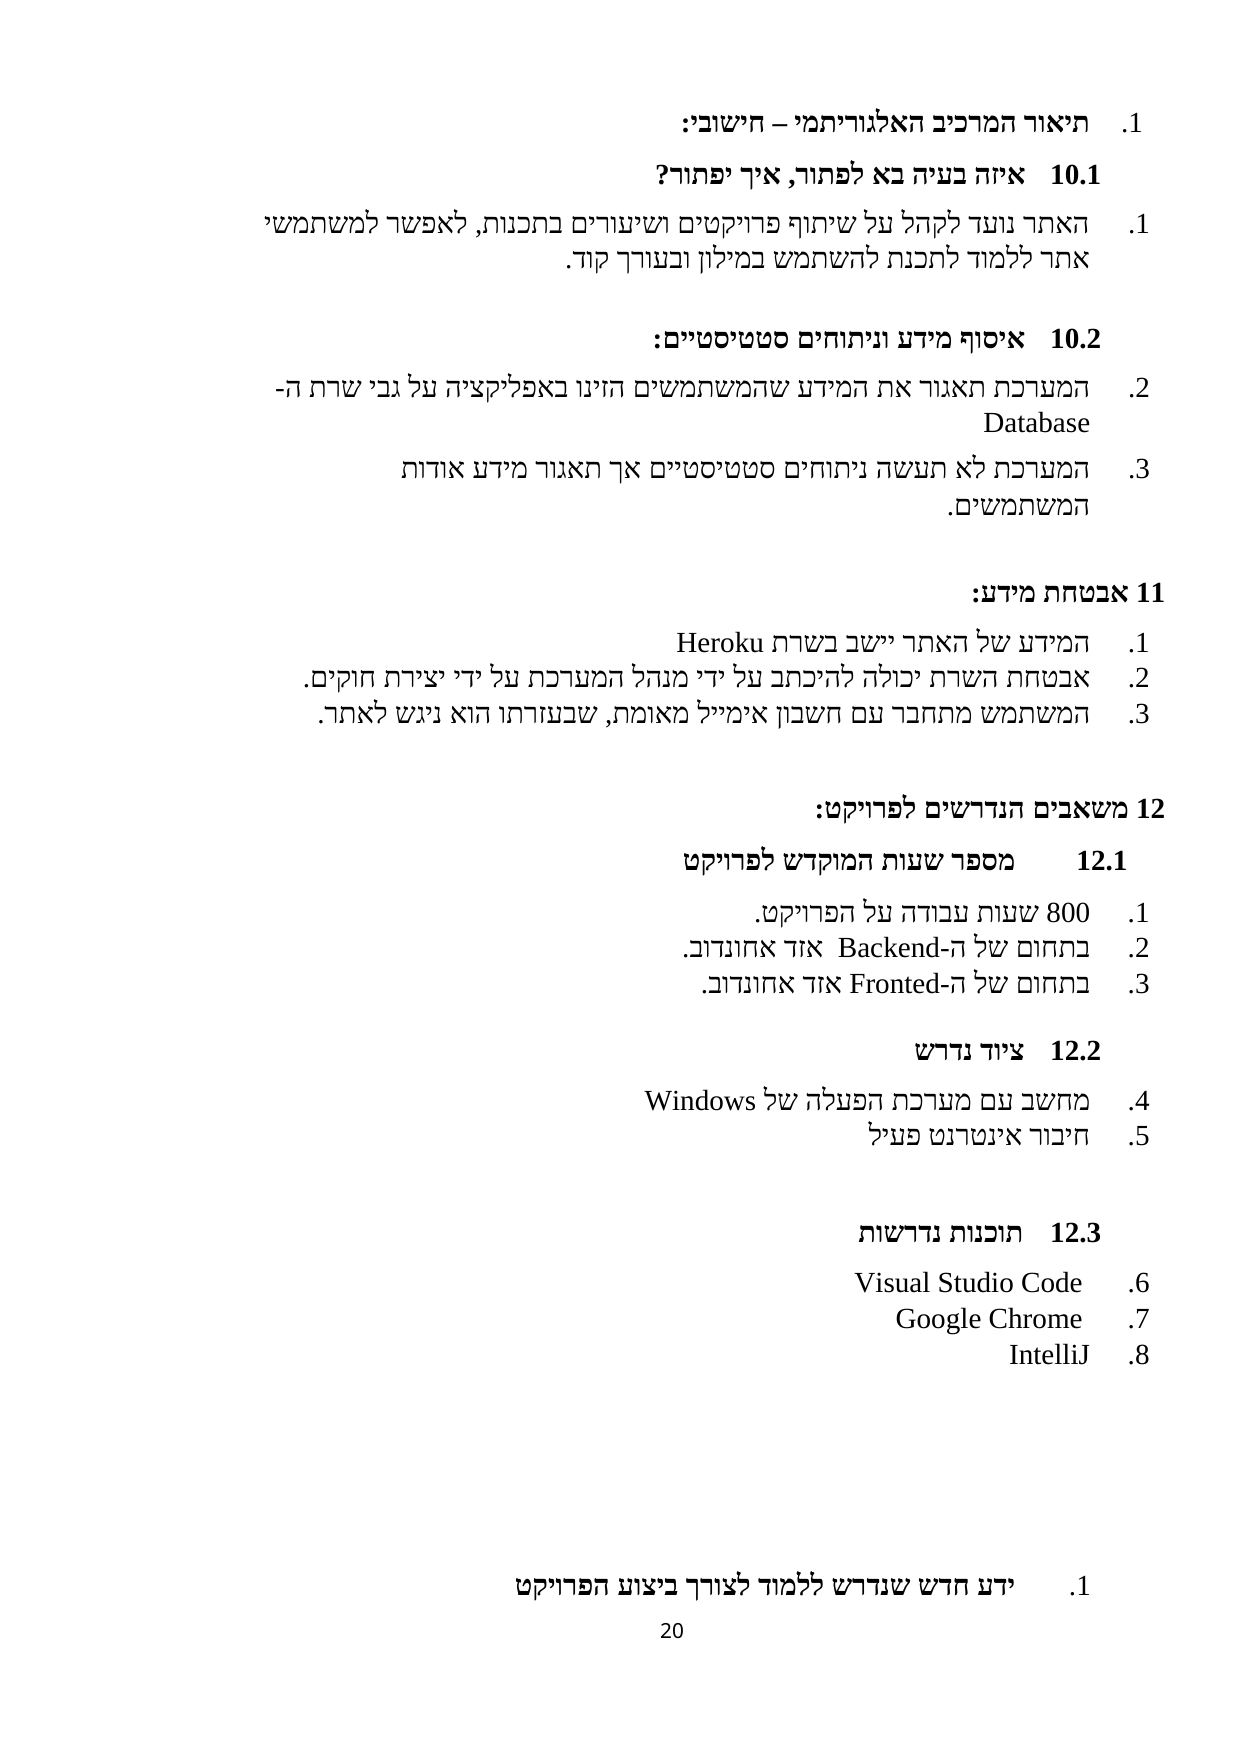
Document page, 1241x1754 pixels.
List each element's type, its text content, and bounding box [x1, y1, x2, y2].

text 11 אבטחת מידע: [75, 576, 1165, 609]
text 10.1 איזה בעיה בא לפתור, איך יפתור? [75, 157, 1165, 191]
list המשתמש מתחבר עם חשבון אימייל מאומת, שבעזרתו הוא ניגש לאתר. [258, 696, 1128, 729]
list בתחום של ה-Backend אזד אחונדוב. [147, 930, 1127, 964]
list מחשב עם מערכת הפעלה של Windows [147, 1083, 1127, 1116]
text 10.2 איסוף מידע וניתוחים סטטיסטיים: [75, 321, 1165, 354]
text 12.2 ציוד נדרש [75, 1033, 1165, 1067]
list IntelliJ [147, 1337, 1127, 1371]
list ידע חדש שנדרש ללמוד לצורך ביצוע הפרויקט [285, 1568, 1069, 1602]
list Visual Studio Code [147, 1265, 1127, 1298]
text 12.1 מספר שעות המוקדש לפרויקט [75, 843, 1165, 877]
list המערכת לא תעשה ניתוחים סטטיסטיים אך תאגור מידע אודות המשתמשים. [255, 452, 1128, 521]
text 12.3 תוכנות נדרשות [75, 1215, 1165, 1249]
list האתר נועד לקהל על שיתוף פרויקטים ושיעורים בתכנות, לאפשר למשתמשי אתר ללמוד לתכנת להשתמש במילון ובעורך קוד. [255, 207, 1128, 275]
list המערכת תאגור את המידע שהמשתמשים הזינו באפליקציה על גבי שרת ה-Database [255, 370, 1128, 439]
list בתחום של ה-Fronted אזד אחונדוב. [147, 966, 1127, 999]
list תיאור המרכיב האלגוריתמי – חישובי: [75, 105, 1121, 139]
list 800 שעות עבודה על הפרויקט. [147, 895, 1127, 929]
list Google Chrome [147, 1301, 1127, 1335]
list אבטחת השרת יכולה להיכתב על ידי מנהל המערכת על ידי יצירת חוקים. [258, 661, 1128, 694]
text 12 משאבים הנדרשים לפרויקט: [75, 792, 1165, 825]
list המידע של האתר יישב בשרת Heroku [258, 625, 1128, 659]
list חיבור אינטרנט פעיל [147, 1118, 1127, 1152]
